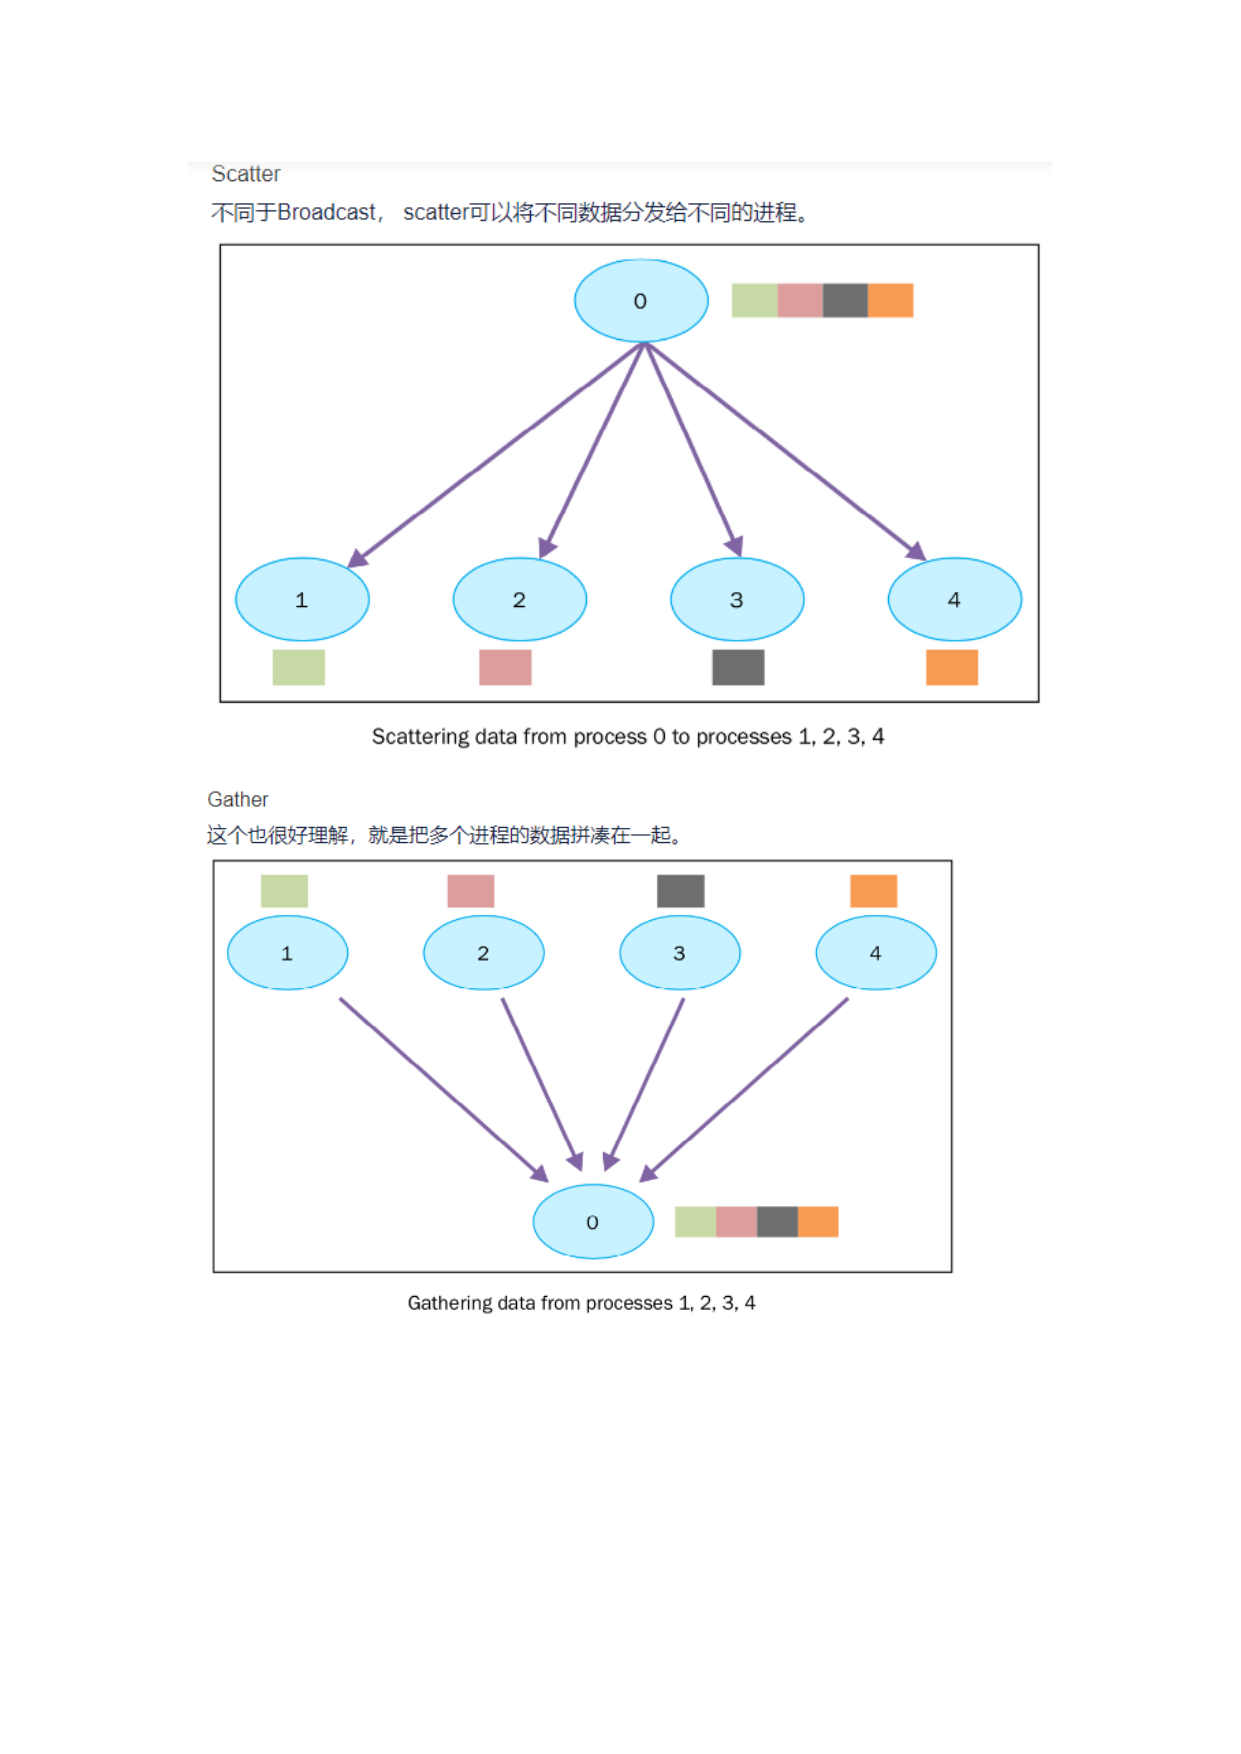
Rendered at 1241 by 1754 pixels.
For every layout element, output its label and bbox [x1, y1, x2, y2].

picture [187, 779, 1053, 1325]
picture [187, 162, 1052, 758]
